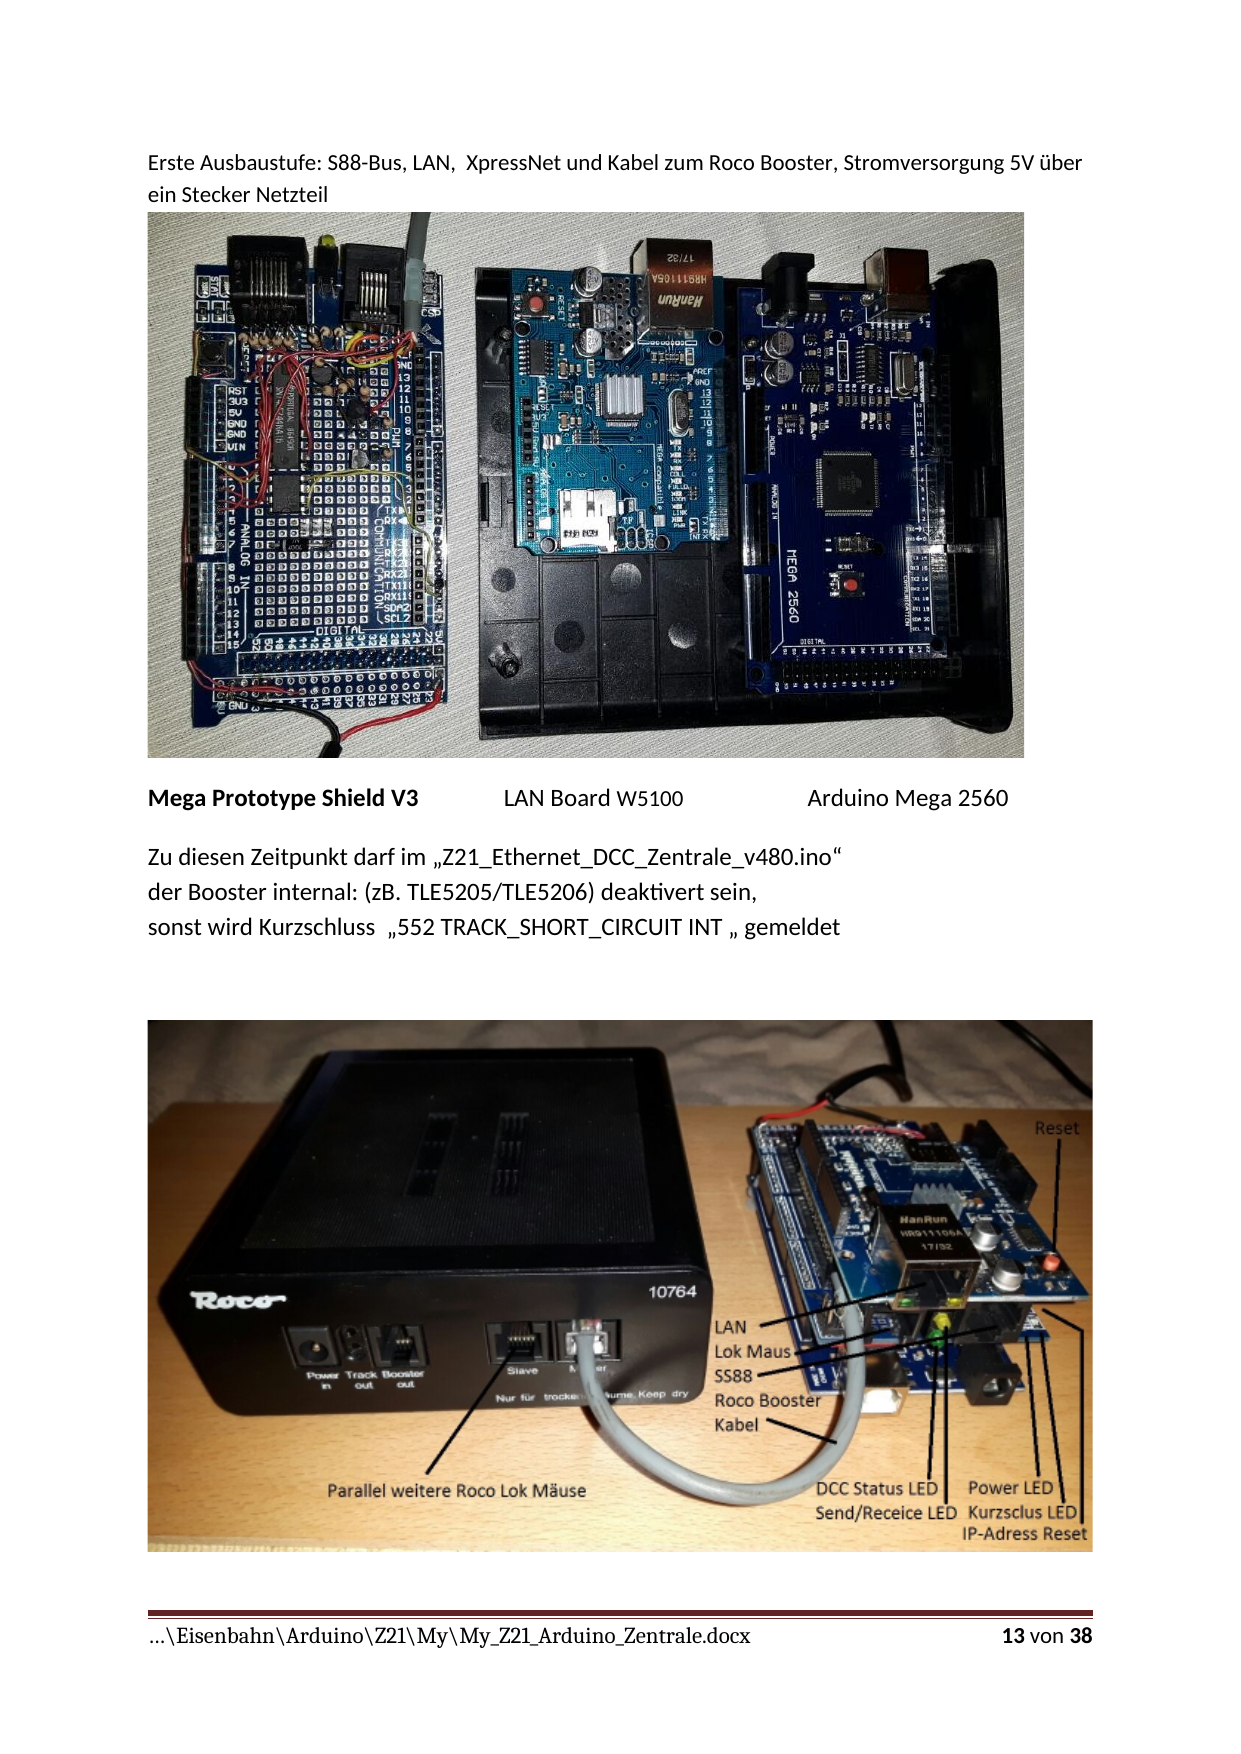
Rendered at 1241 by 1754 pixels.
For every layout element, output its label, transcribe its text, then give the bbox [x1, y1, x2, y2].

picture [147, 212, 1025, 758]
text Zu diesen Zeitpunkt darf im „Z21_Ethernet_DCC_Zentrale_v480.ino“ der Booster internal: (zB. TLE5205/TLE5206) deaktivert sein, sonst wird Kurzschluss „552 TRACK_SHORT_CIRCUIT INT „ gemeldet [148, 841, 1093, 942]
picture [147, 1020, 1093, 1552]
text Mega Prototype Shield V3 LAN Board W5100 Arduino Mega 2560 [148, 783, 1093, 813]
